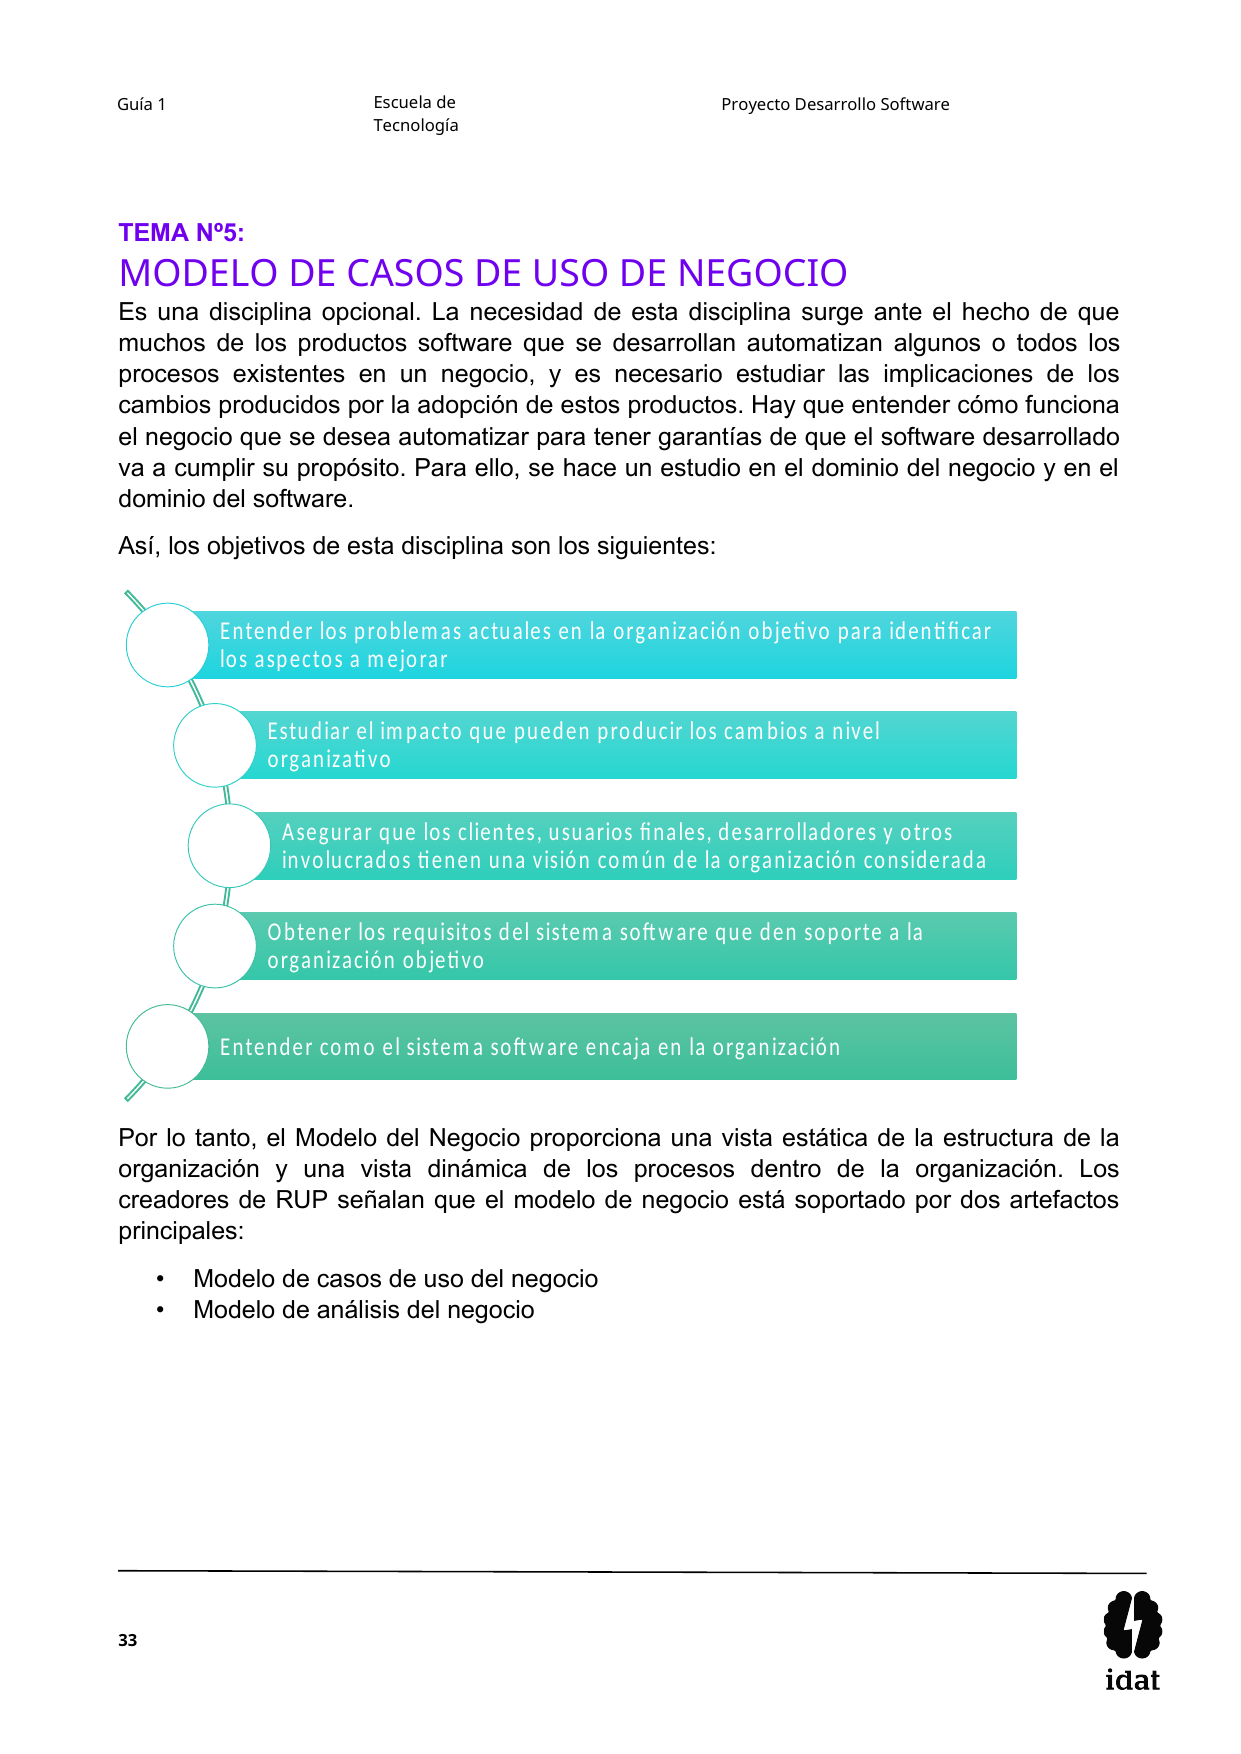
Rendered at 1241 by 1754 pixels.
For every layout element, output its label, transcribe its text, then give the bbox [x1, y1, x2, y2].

text TEMA Nº5: [118, 217, 1122, 246]
picture [1103, 1591, 1163, 1690]
text Así, los objetivos de esta disciplina son los siguientes: [118, 531, 1122, 560]
text Es una disciplina opcional. La necesidad de esta disciplina surge ante el hecho de que muchos de los productos software que se desarrollan automatizan algunos o todos los procesos existentes en un negocio, y es necesario estudiar las implicaciones de los cambios producidos por la adopción de estos productos. Hay que entender cómo funciona el negocio que se desea automatizar para tener garantías de que el software desarrollado va a cumplir su propósito. Para ello, se hace un estudio en el dominio del negocio y en el dominio del software. [118, 297, 1122, 512]
text Por lo tanto, el Modelo del Negocio proporciona una vista estática de la estructura de la organización y una vista dinámica de los procesos dentro de la organización. Los creadores de RUP señalan que el modelo de negocio está soportado por dos artefactos principales: [118, 1123, 1122, 1245]
list Modelo de casos de uso del negocio [156, 1264, 1122, 1293]
list Modelo de análisis del negocio [156, 1295, 1122, 1324]
text MODELO DE CASOS DE USO DE NEGOCIO [118, 246, 1122, 297]
